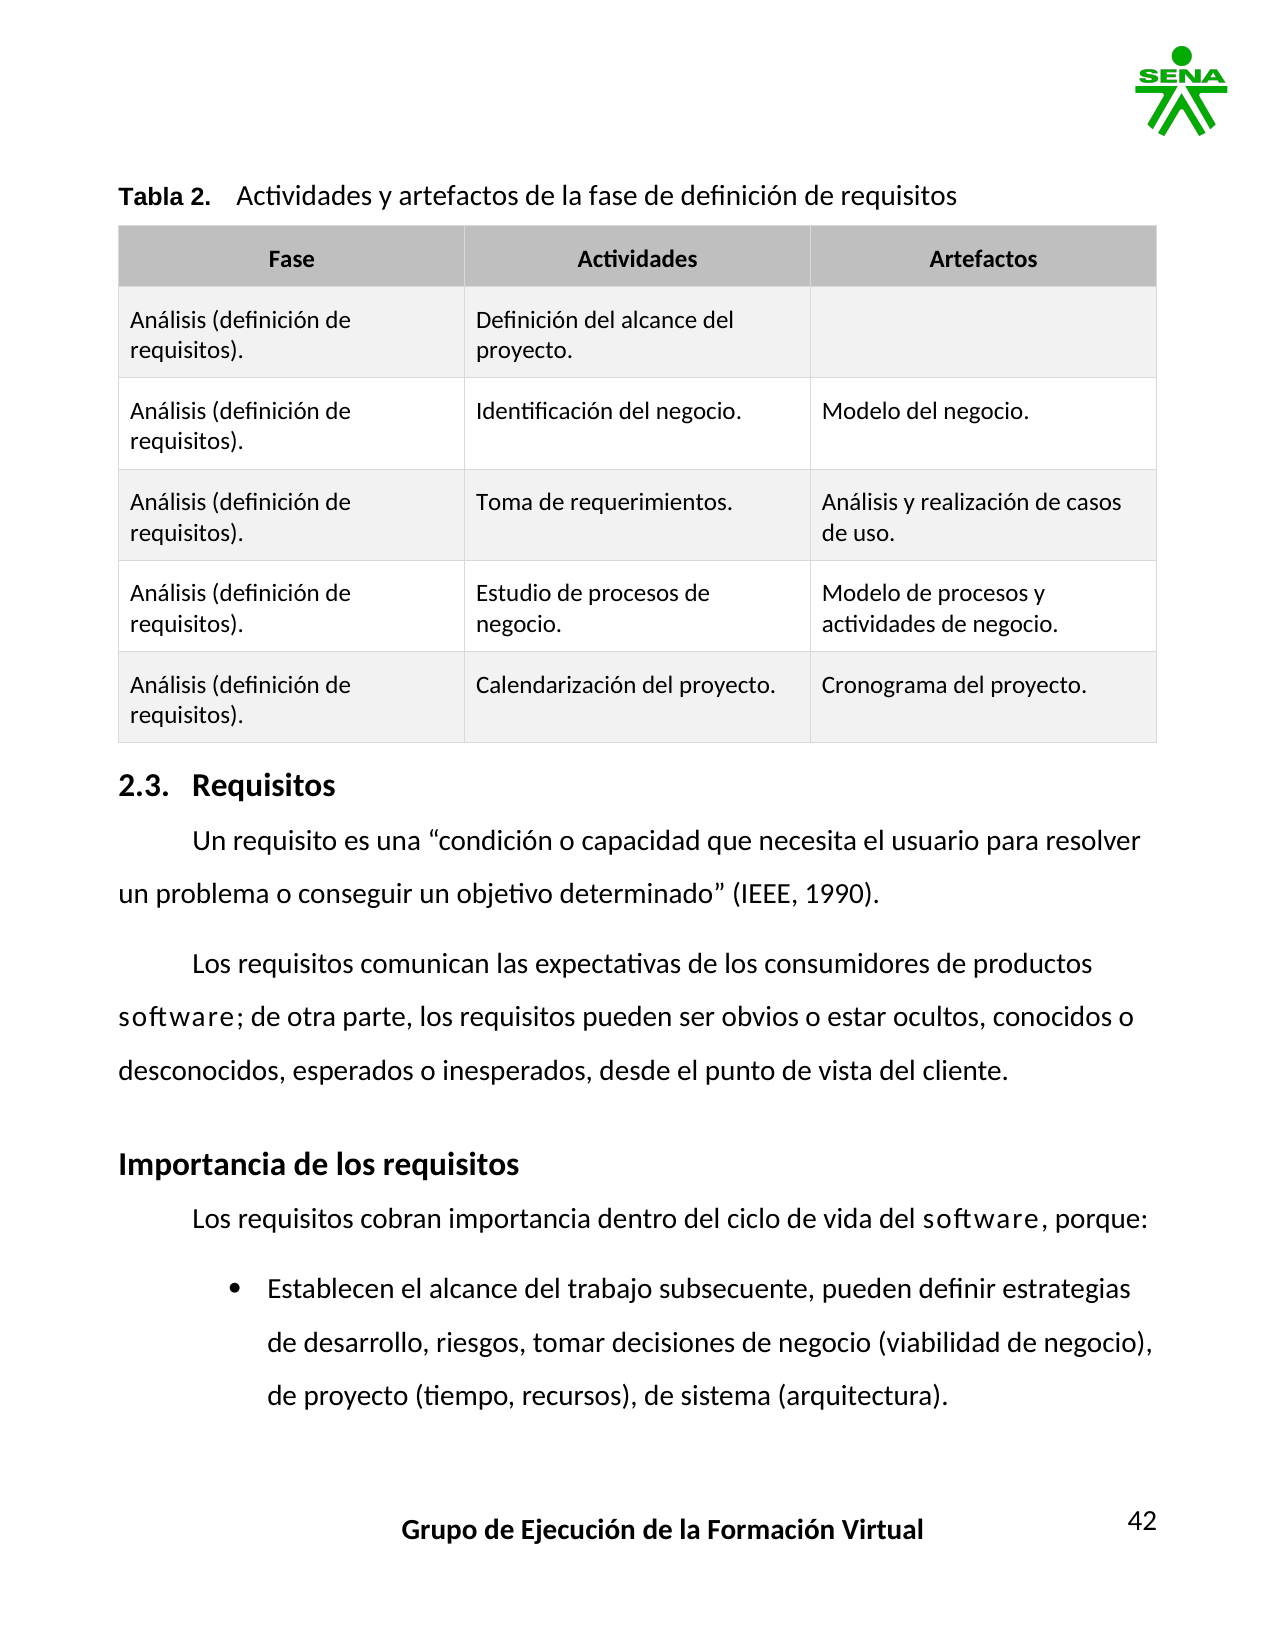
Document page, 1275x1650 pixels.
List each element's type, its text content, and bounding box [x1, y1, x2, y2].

table_cell Análisis y realización de casos de uso. [811, 470, 1156, 560]
table_cell Toma de requerimientos. [465, 470, 810, 560]
subtitle Importancia de los requisitos [118, 1143, 1157, 1184]
text Los requisitos cobran importancia dentro del ciclo de vida del software, porque: [118, 1200, 1157, 1236]
table_cell Modelo de procesos y actividades de negocio. [811, 561, 1156, 651]
text Un requisito es una “condición o capacidad que necesita el usuario para resolver un problema o conseguir un objetivo determinado” (IEEE, 1990). [118, 822, 1157, 911]
table_header Artefactos [811, 226, 1156, 286]
table_cell Análisis (definición de requisitos). [119, 561, 464, 651]
table_cell Calendarización del proyecto. [465, 652, 810, 742]
table_cell Cronograma del proyecto. [811, 652, 1156, 742]
text Actividades y artefactos de la fase de definición de requisitos [118, 177, 1157, 213]
text Los requisitos comunican las expectativas de los consumidores de productos software; de otra parte, los requisitos pueden ser obvios o estar ocultos, conocidos o desconocidos, esperados o inesperados, desde el punto de vista del cliente. [118, 945, 1157, 1088]
table_cell Análisis (definición de requisitos). [119, 470, 464, 560]
table_cell Identificación del negocio. [465, 378, 810, 468]
table_cell Análisis (definición de requisitos). [119, 652, 464, 742]
table_cell Modelo del negocio. [811, 378, 1156, 468]
table_cell Análisis (definición de requisitos). [119, 378, 464, 468]
table_cell [811, 287, 1156, 377]
list Establecen el alcance del trabajo subsecuente, pueden definir estrategias de desarrollo, riesgos, tomar decisiones de negocio (viabilidad de negocio), de proyecto (tiempo, recursos), de sistema (arquitectura). [229, 1270, 1157, 1413]
table_header Fase [119, 226, 464, 286]
table_cell Definición del alcance del proyecto. [465, 287, 810, 377]
table_header Actividades [465, 226, 810, 286]
subtitle Requisitos [118, 764, 1157, 805]
picture [1135, 46, 1228, 136]
table_cell Estudio de procesos de negocio. [465, 561, 810, 651]
table_cell Análisis (definición de requisitos). [119, 287, 464, 377]
